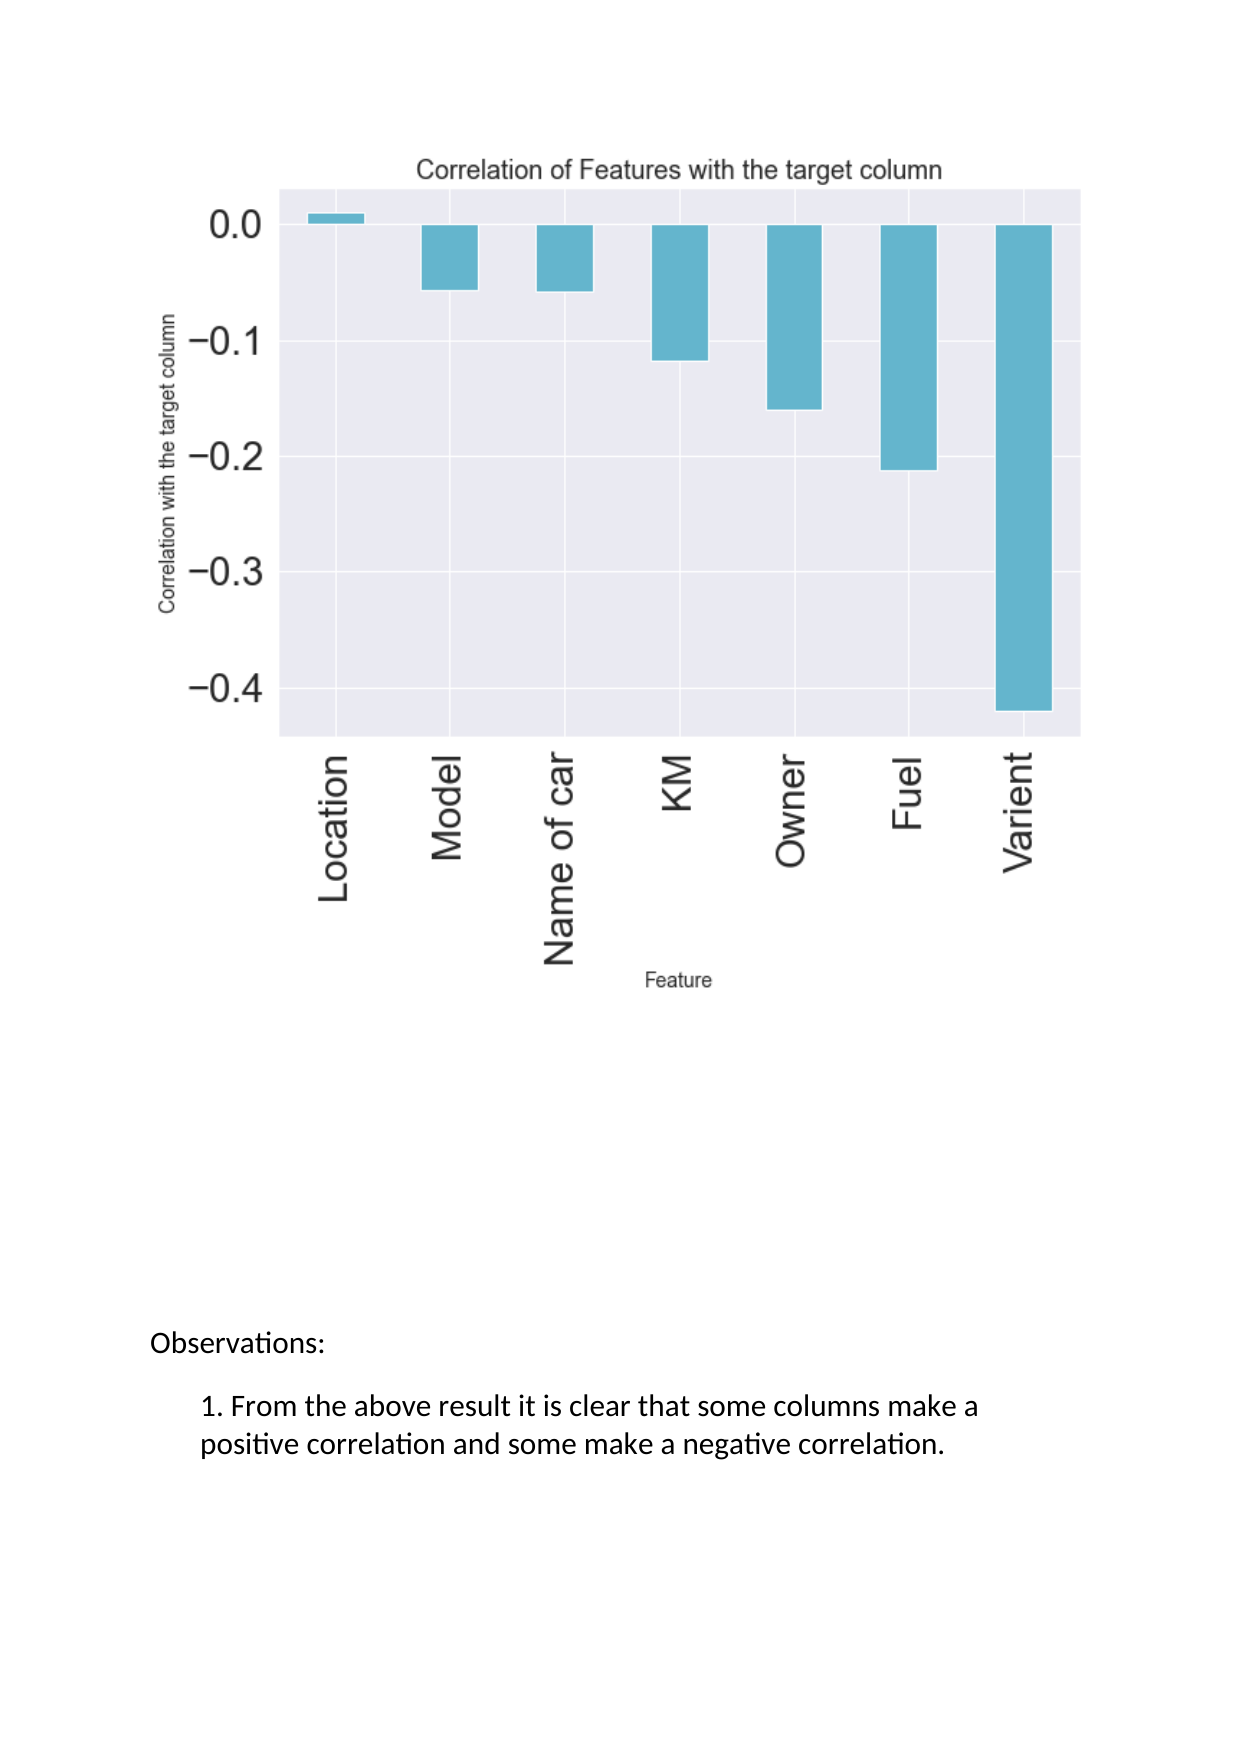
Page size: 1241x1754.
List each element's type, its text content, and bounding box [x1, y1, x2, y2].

text Observations: [150, 1323, 1090, 1361]
picture [150, 150, 1091, 1002]
text 1. From the above result it is clear that some columns make a positive correlation and some make a negative correlation. [200, 1386, 1040, 1462]
